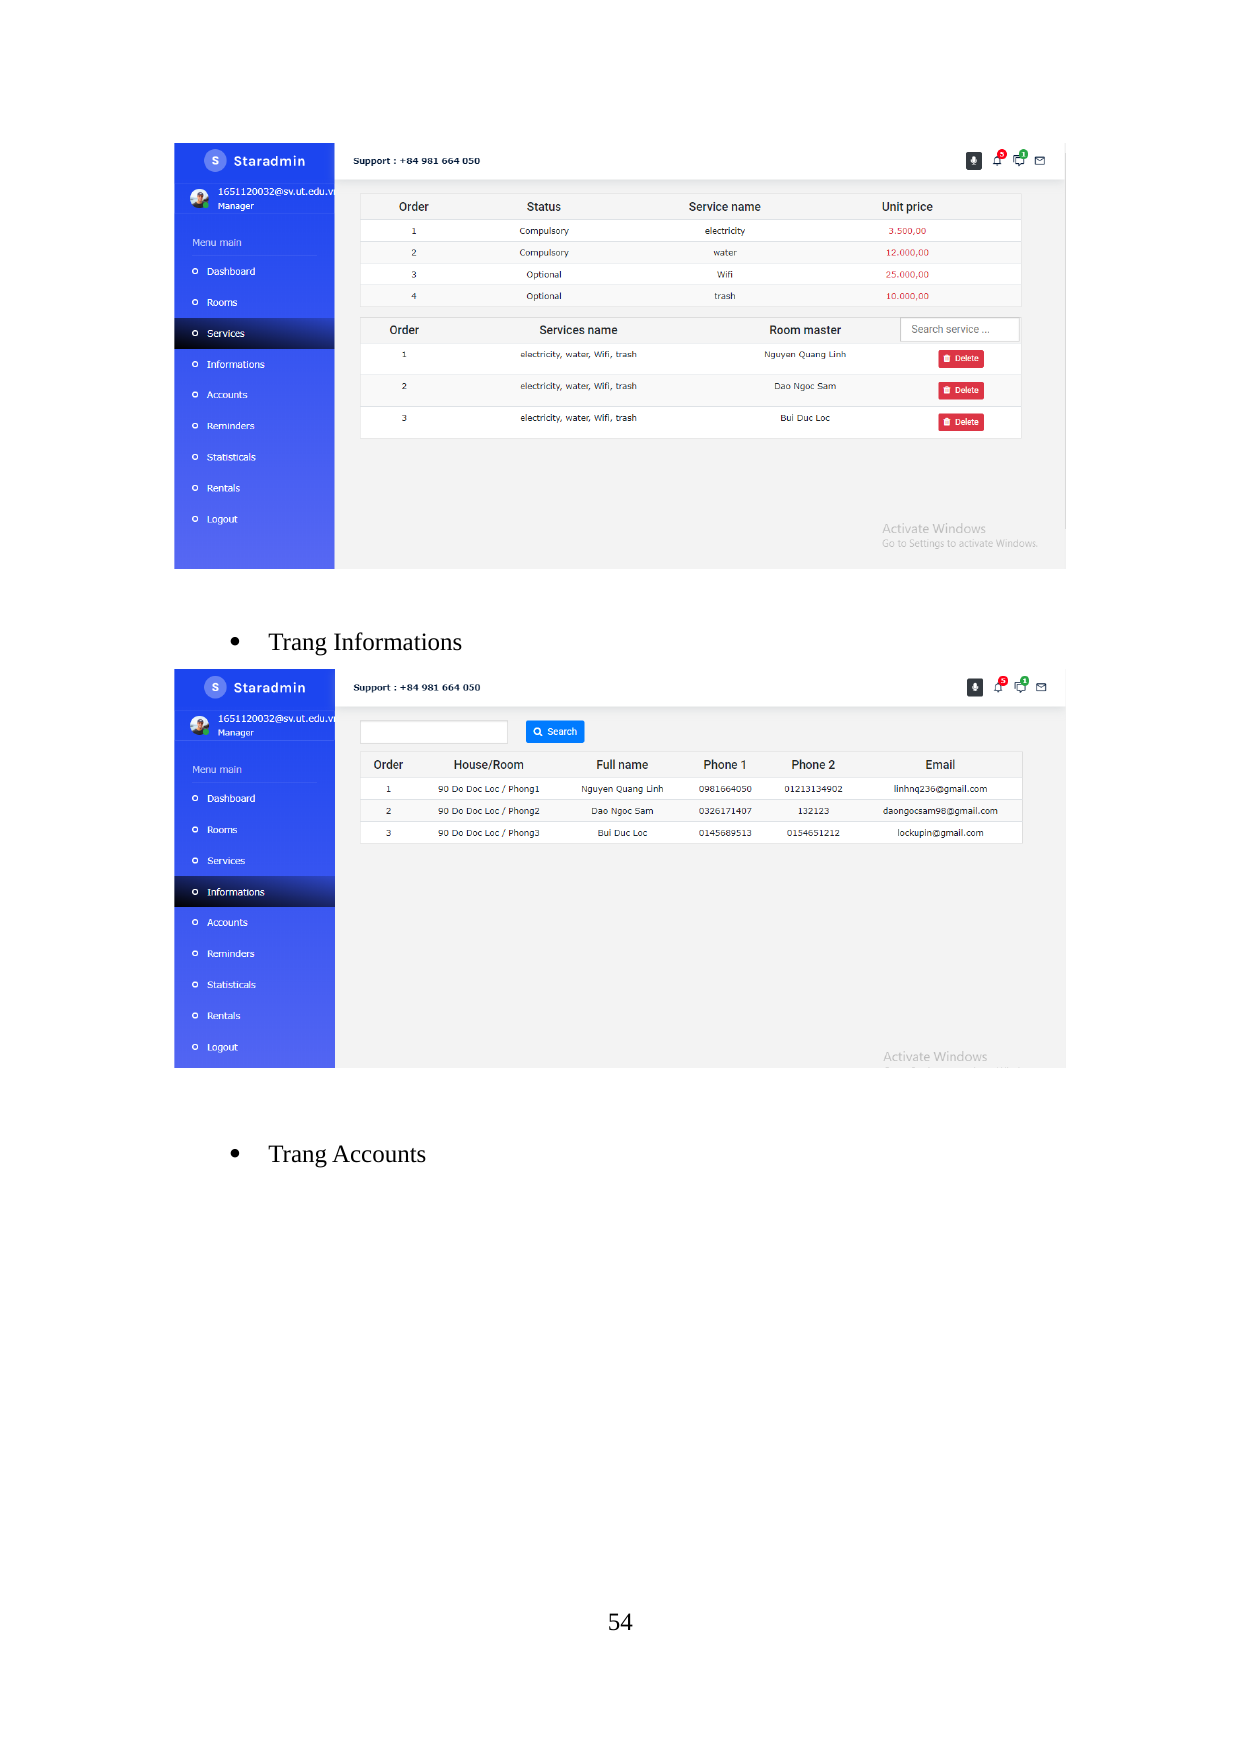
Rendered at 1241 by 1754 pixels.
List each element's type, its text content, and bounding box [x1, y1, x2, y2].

list Trang Informations [231, 627, 1122, 655]
picture [174, 143, 1066, 569]
list Trang Accounts [231, 1139, 1122, 1168]
picture [174, 669, 1066, 1068]
